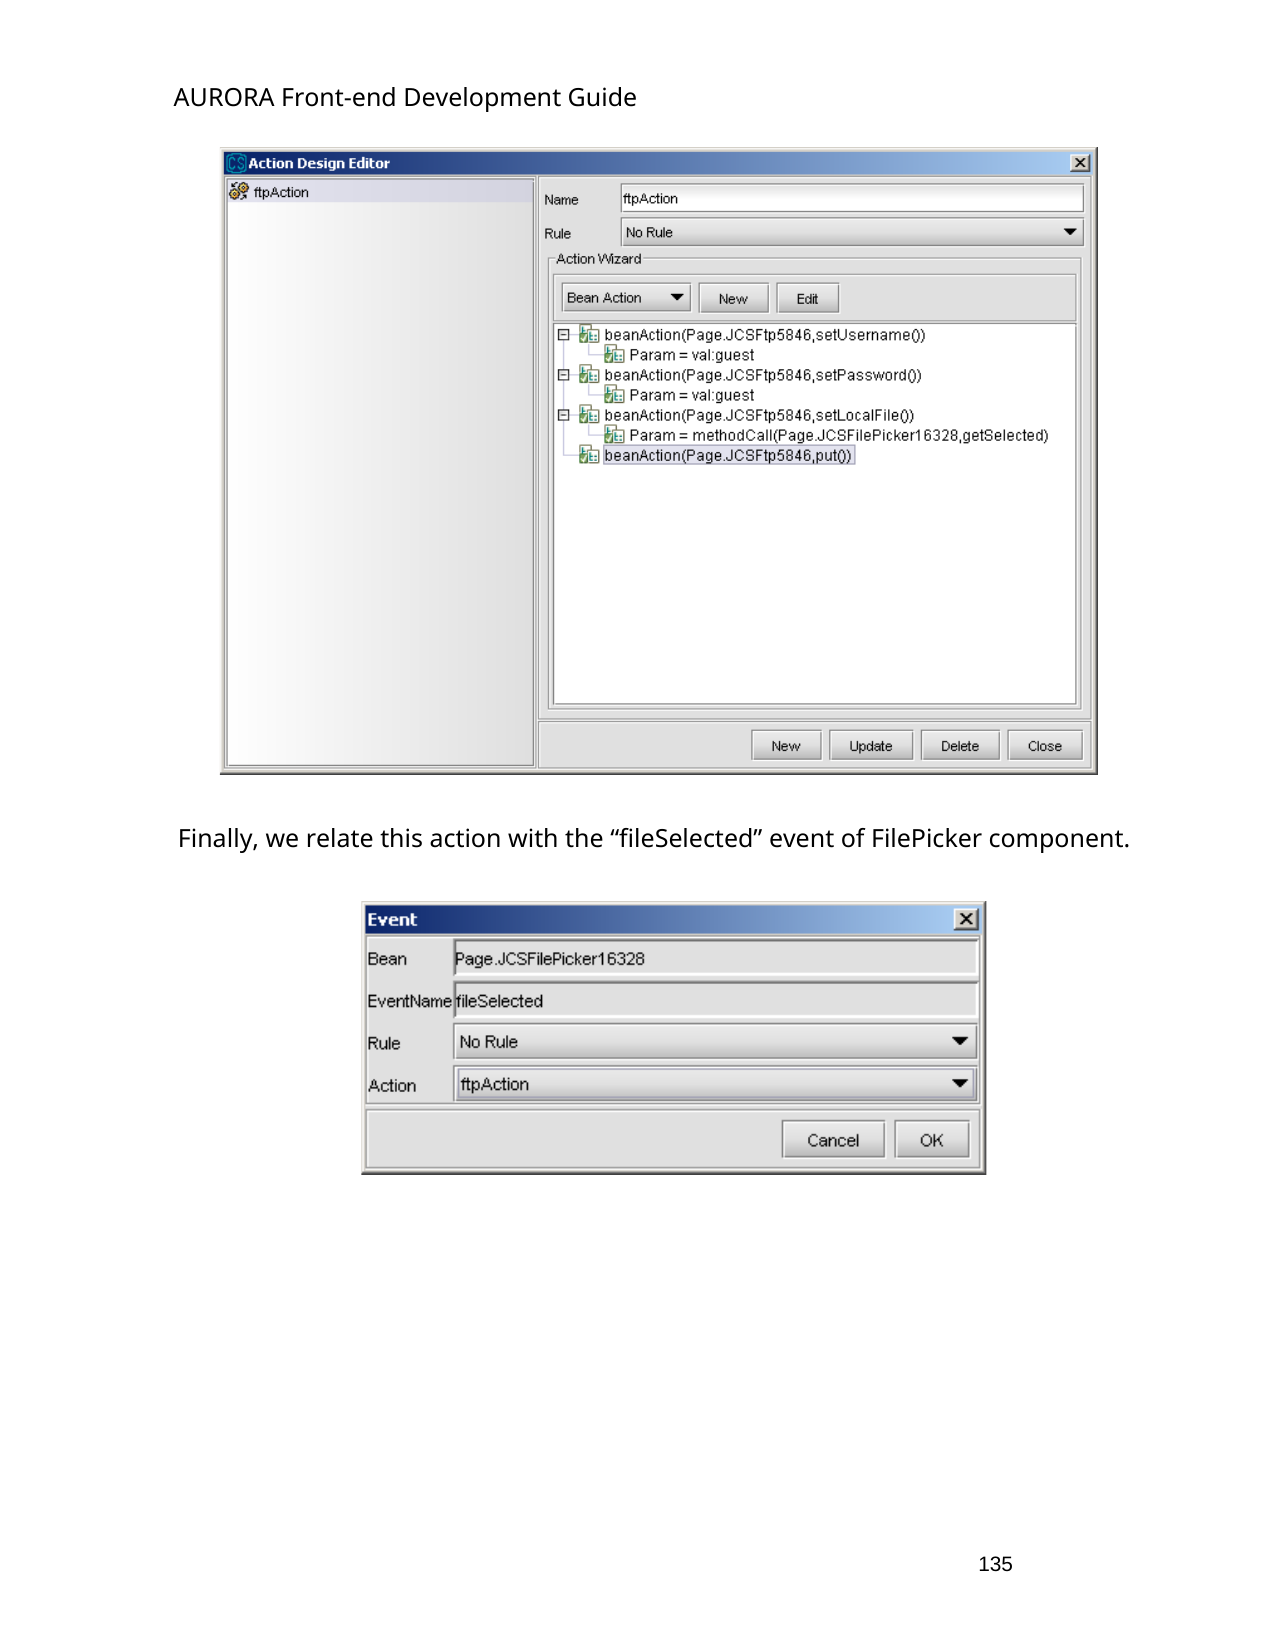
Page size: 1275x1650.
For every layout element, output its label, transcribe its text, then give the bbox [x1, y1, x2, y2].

picture [219, 147, 1098, 775]
text Finally, we relate this action with the “fileSelected” event of FilePicker component. [148, 821, 1170, 855]
picture [361, 901, 987, 1175]
